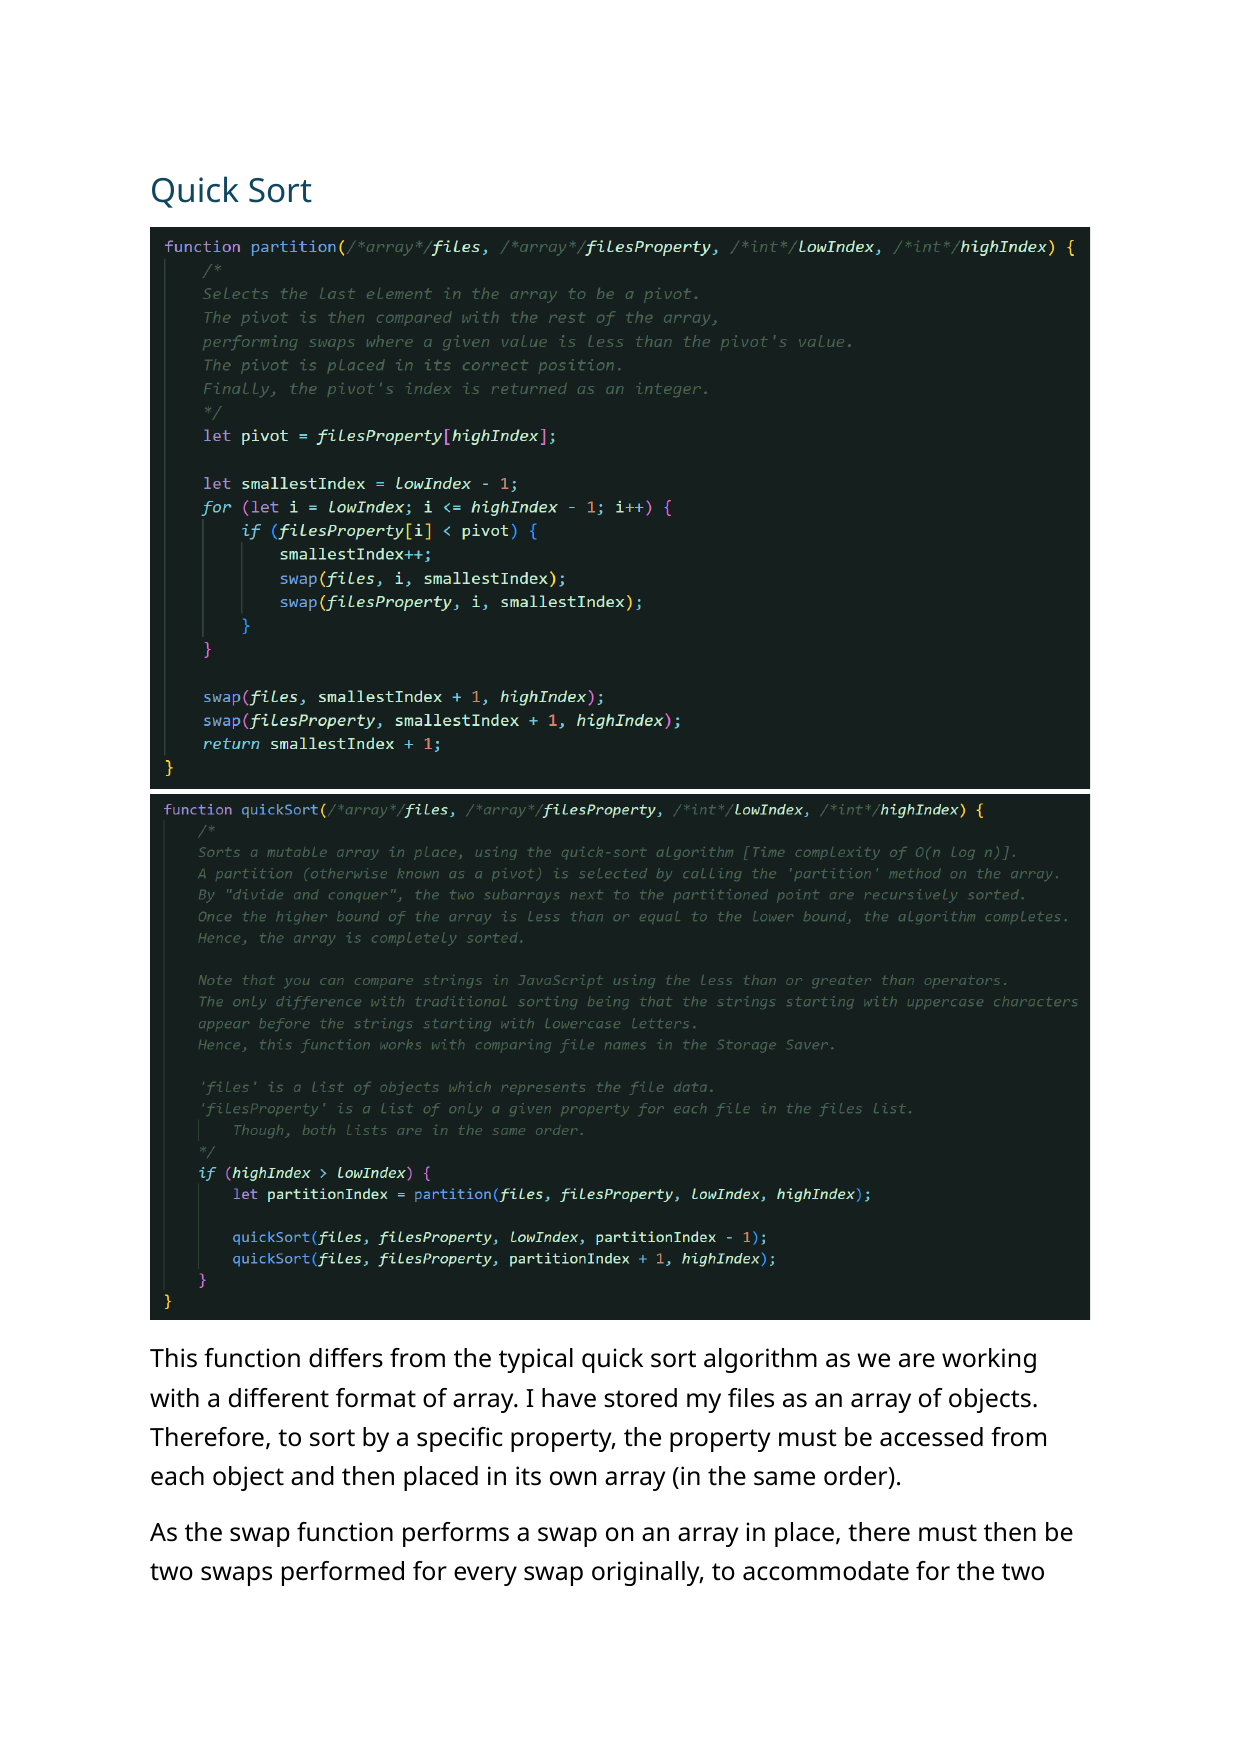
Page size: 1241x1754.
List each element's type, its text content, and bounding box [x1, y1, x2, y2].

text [150, 1514, 1090, 1588]
text This function differs from the typical quick sort algorithm as we are working with a different format of array. I have stored my files as an array of objects. Therefore, to sort by a specific property, the property must be accessed from each object and then placed in its own array (in the same order). [150, 1341, 1090, 1493]
picture [150, 794, 1091, 1320]
picture [150, 227, 1091, 789]
subtitle Quick Sort [150, 167, 1090, 212]
